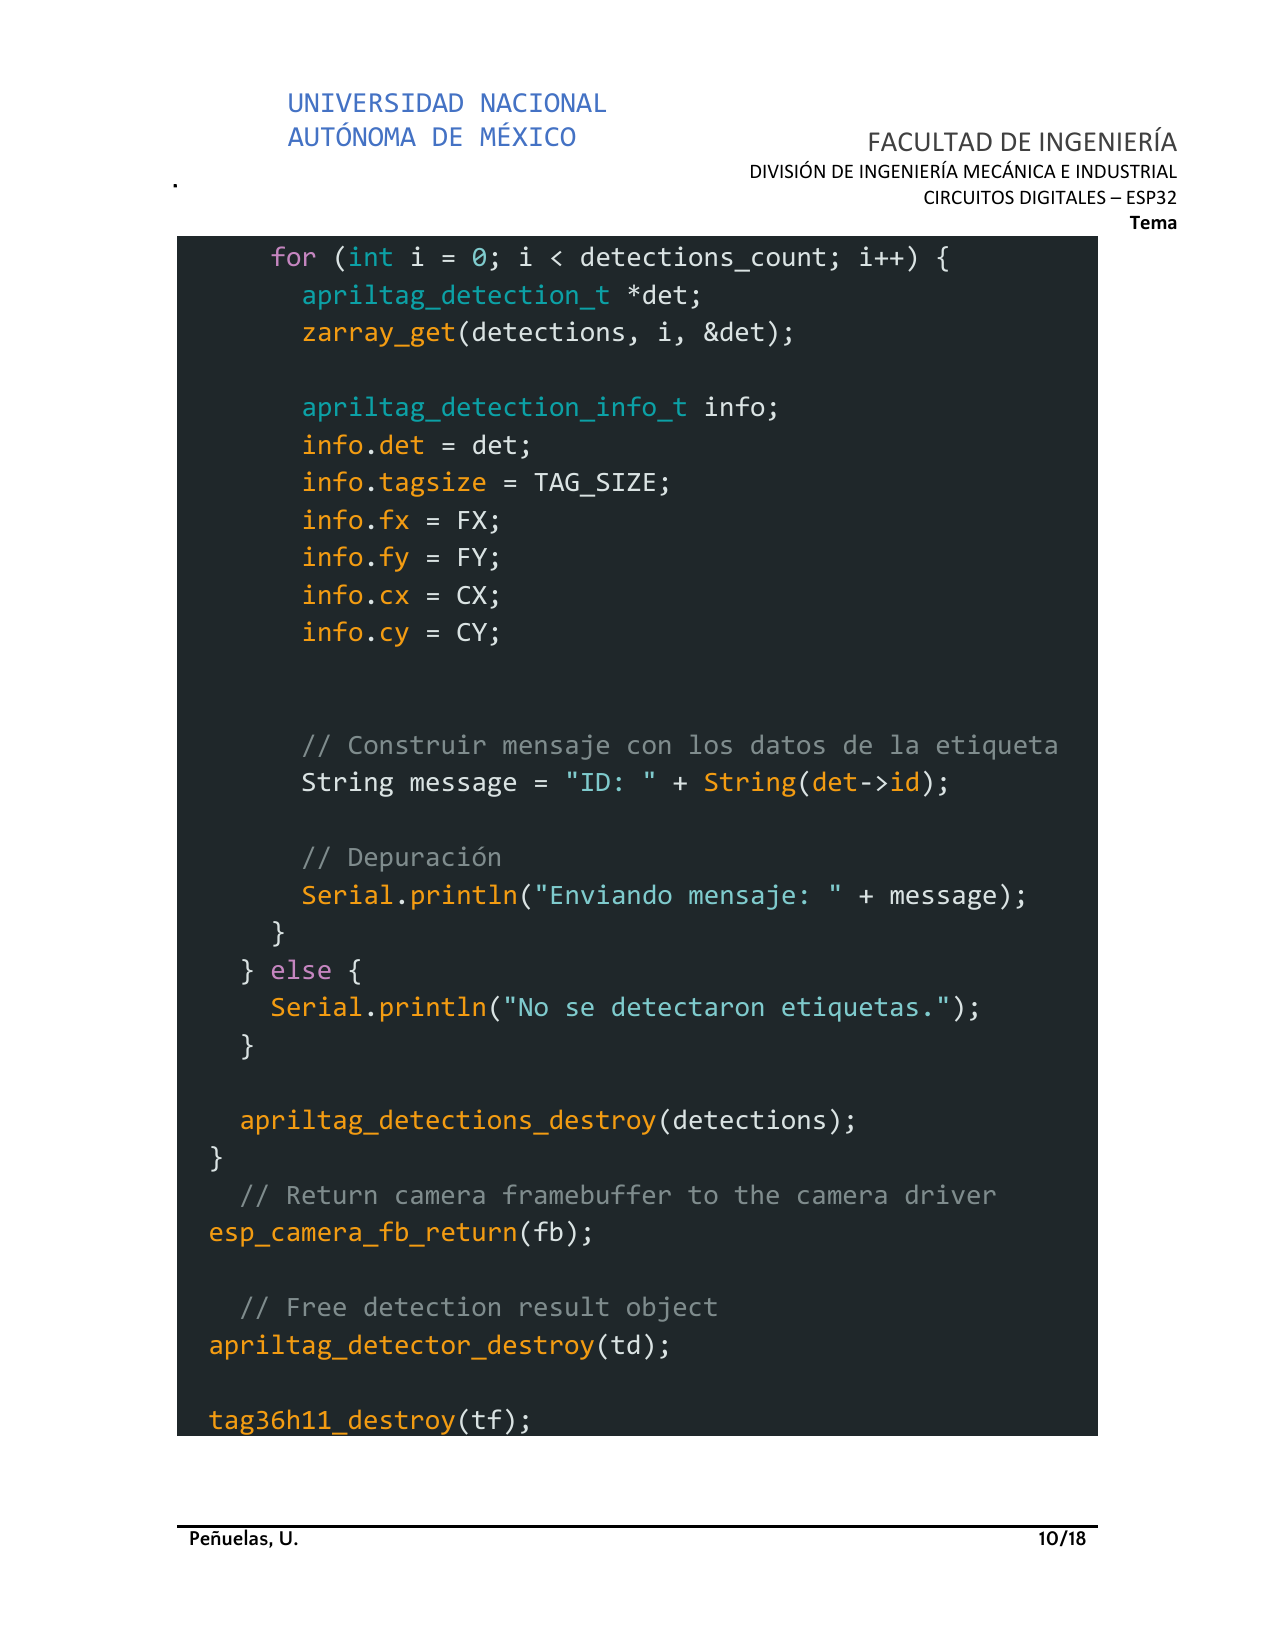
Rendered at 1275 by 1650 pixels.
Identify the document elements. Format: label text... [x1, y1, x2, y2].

text for (int i = 0; i < detections_count; i++) { [177, 236, 1098, 274]
text Serial.println("No se detectaron etiquetas."); [177, 986, 1098, 1024]
text // Construir mensaje con los datos de la etiqueta [177, 724, 1098, 761]
text esp_camera_fb_return(fb); [177, 1211, 1098, 1249]
text info.tagsize = TAG_SIZE; [177, 461, 1098, 499]
text // Return camera framebuffer to the camera driver [177, 1174, 1098, 1211]
text info.fx = FX; [177, 499, 1098, 536]
text apriltag_detection_info_t info; [177, 386, 1098, 424]
text apriltag_detector_destroy(td); [177, 1324, 1098, 1361]
text zarray_get(detections, i, &det); [177, 311, 1098, 349]
text // Free detection result object [177, 1286, 1098, 1324]
text } else { [177, 949, 1098, 986]
text info.fy = FY; [177, 536, 1098, 574]
text apriltag_detection_t *det; [177, 274, 1098, 311]
text Serial.println("Enviando mensaje: " + message); [177, 874, 1098, 911]
text String message = "ID: " + String(det->id); [177, 761, 1098, 799]
text } [177, 1024, 1098, 1061]
text } [177, 911, 1098, 949]
text // Depuración [177, 836, 1098, 874]
text info.cy = CY; [177, 611, 1098, 649]
text } [177, 1136, 1098, 1174]
text info.cx = CX; [177, 574, 1098, 611]
text info.det = det; [177, 424, 1098, 461]
text apriltag_detections_destroy(detections); [177, 1099, 1098, 1136]
text tag36h11_destroy(tf); [177, 1399, 1098, 1436]
